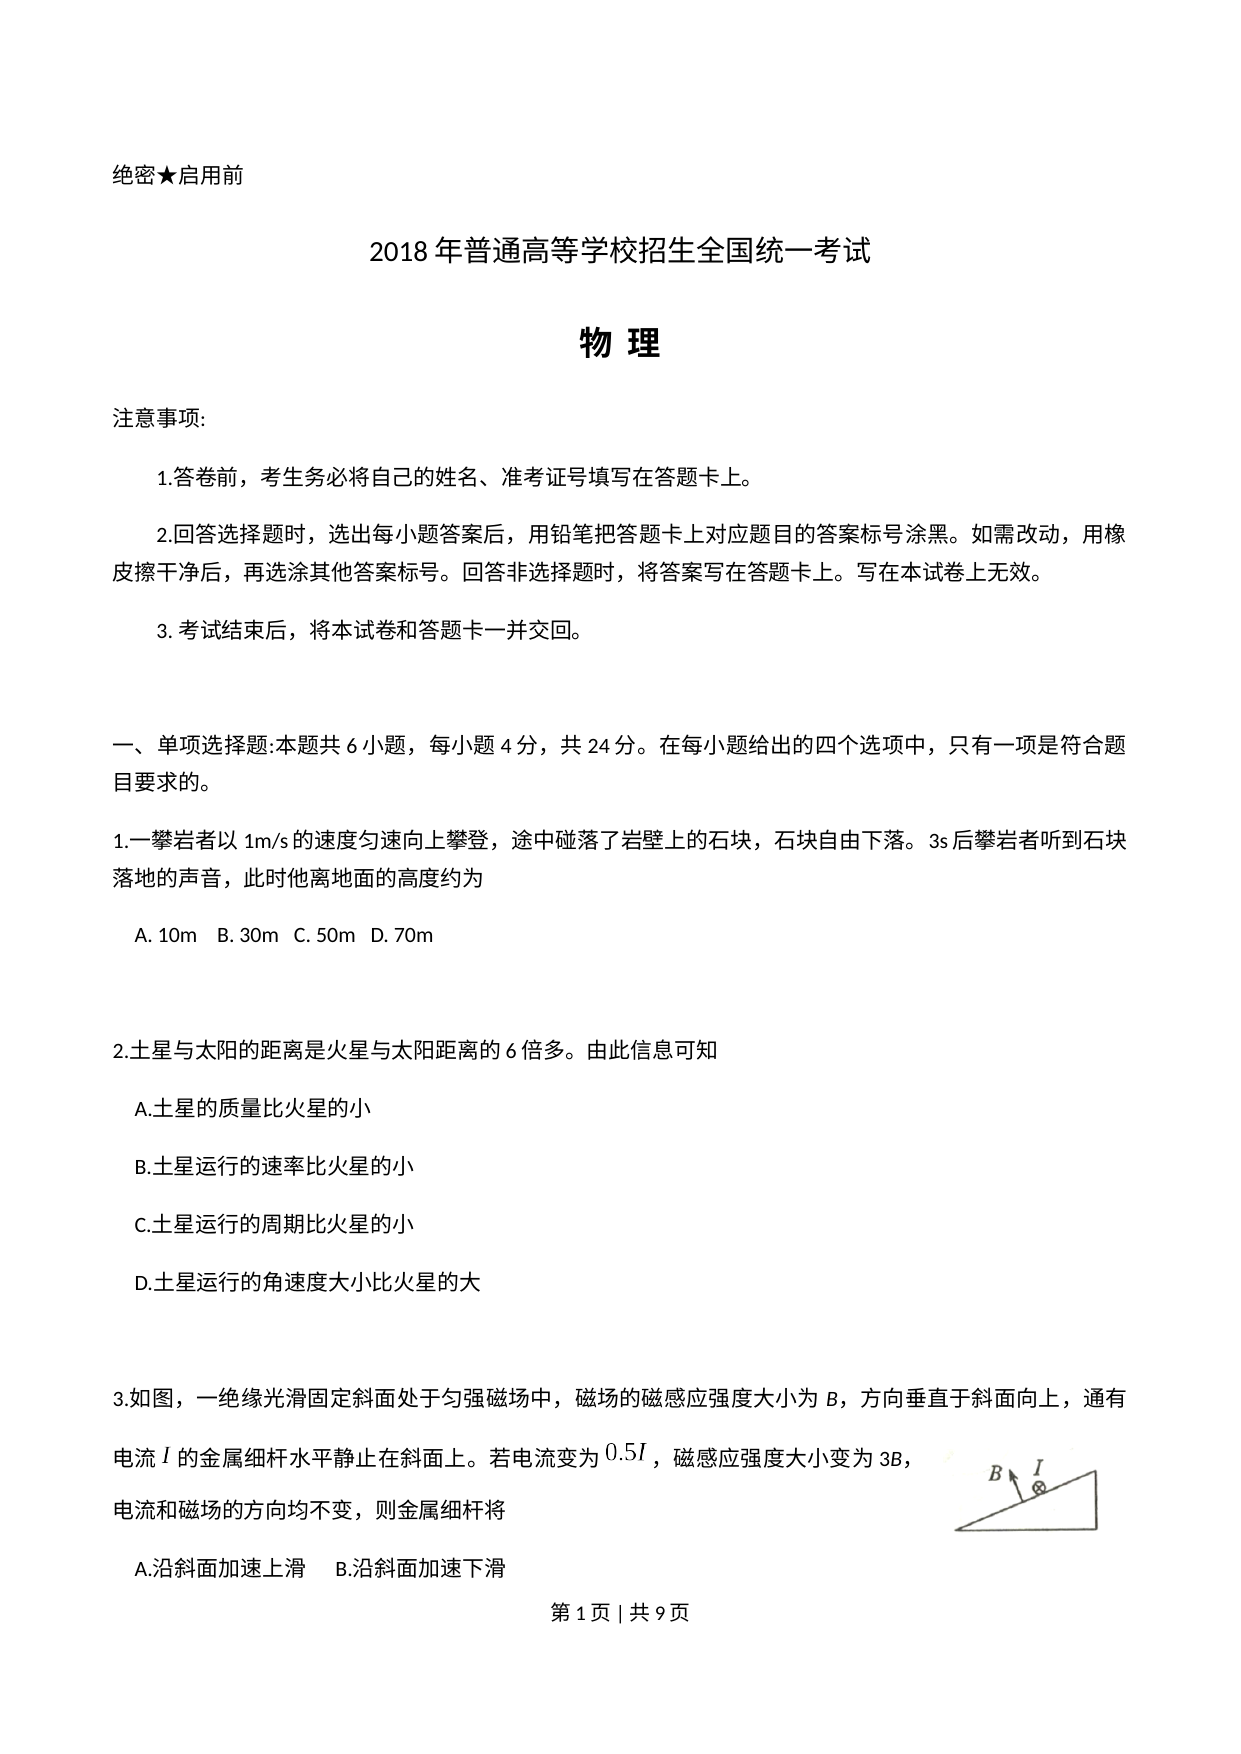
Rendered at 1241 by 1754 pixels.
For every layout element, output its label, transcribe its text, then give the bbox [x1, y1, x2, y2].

text D.土星运行的角速度大小比火星的大 [112, 1265, 1128, 1297]
text 3.如图，一绝缘光滑固定斜面处于匀强磁场中，磁场的磁感应强度大小为B，方向垂直于斜面向上，通有电流的金属细杆水平静止在斜面上。若电流变为，磁感应强度大小变为3B，电流和磁场的方向均不变，则金属细杆将 [112, 1380, 1128, 1525]
text 物 理 [112, 308, 1128, 373]
picture [943, 1446, 1106, 1540]
text 一、单项选择题:本题共6小题，每小题4分，共24分。在每小题给出的四个选项中，只有一项是符合题目要求的。 [112, 728, 1128, 797]
text 1.一攀岩者以1m/s的速度匀速向上攀登，途中碰落了岩壁上的石块，石块自由下落。3s后攀岩者听到石块落地的声音，此时他离地面的高度约为 [112, 823, 1128, 893]
text 1.答卷前，考生务必将自己的姓名、准考证号填写在答题卡上。 [112, 459, 1128, 492]
text 3. 考试结束后，将本试卷和答题卡一并交回。 [112, 612, 1128, 645]
text A. 10m B. 30m C. 50m D. 70m [112, 918, 1128, 951]
text B.土星运行的速率比火星的小 [112, 1149, 1128, 1181]
text 绝密★启用前 [112, 158, 1128, 190]
text 2018年普通高等学校招生全国统一考试 [112, 216, 1128, 281]
text A.土星的质量比火星的小 [112, 1091, 1128, 1123]
text 注意事项: [112, 401, 1128, 433]
text A.沿斜面加速上滑 B.沿斜面加速下滑 [112, 1550, 1128, 1583]
text C.土星运行的周期比火星的小 [112, 1207, 1128, 1239]
text 2.回答选择题时，选出每小题答案后，用铅笔把答题卡上对应题目的答案标号涂黑。如需改动，用橡皮擦干净后，再选涂其他答案标号。回答非选择题时，将答案写在答题卡上。写在本试卷上无效。 [112, 517, 1128, 587]
text 2.土星与太阳的距离是火星与太阳距离的6倍多。由此信息可知 [112, 1033, 1128, 1065]
